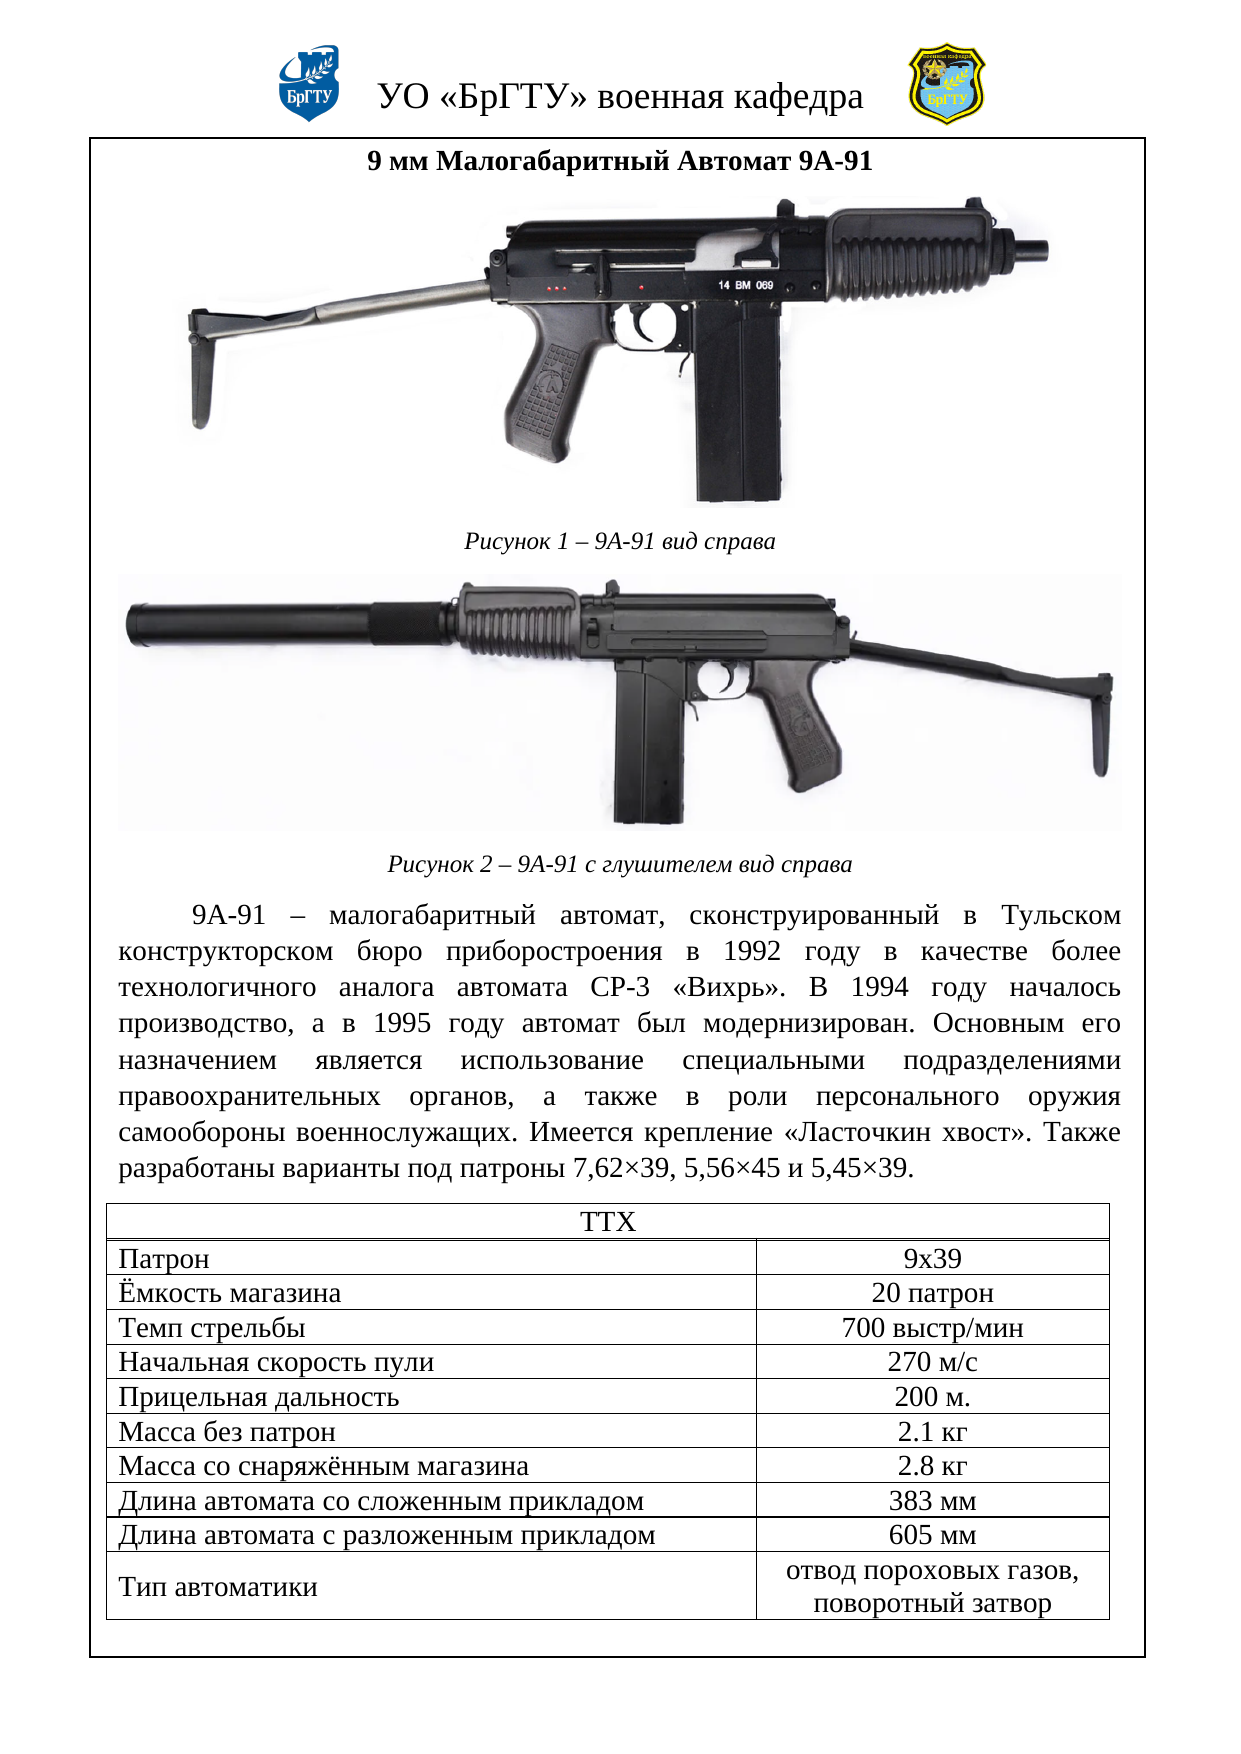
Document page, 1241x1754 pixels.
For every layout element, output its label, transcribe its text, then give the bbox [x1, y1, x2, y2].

text 9 мм Малогабаритный Автомат 9А-91 [118, 143, 1122, 177]
table_cell отвод пороховых газов, поворотный затвор [757, 1552, 1109, 1619]
picture [907, 42, 987, 126]
table_cell 2.1 кг [757, 1414, 1109, 1447]
table_cell Начальная скорость пули [107, 1345, 756, 1378]
table_cell 383 мм [757, 1483, 1109, 1516]
picture [118, 574, 1123, 831]
table_cell Прицельная дальность [107, 1379, 756, 1413]
table_cell 20 патрон [757, 1275, 1109, 1309]
text Рисунок 1 – 9А-91 вид справа [118, 526, 1122, 555]
text Рисунок 2 – 9А-91 с глушителем вид справа [118, 849, 1122, 878]
table_cell 270 м/с [757, 1345, 1109, 1378]
table_cell 700 выстр/мин [757, 1310, 1109, 1343]
table_cell Ёмкость магазина [107, 1275, 756, 1309]
table_cell Масса без патрон [107, 1414, 756, 1447]
table_header ТТХ [107, 1204, 1109, 1238]
picture [270, 44, 348, 123]
table_cell Масса со снаряжённым магазина [107, 1448, 756, 1482]
table_cell 9х39 [757, 1241, 1109, 1274]
table_cell 605 мм [757, 1518, 1109, 1551]
table_cell 2.8 кг [757, 1448, 1109, 1482]
table_cell Длина автомата со сложенным прикладом [107, 1483, 756, 1516]
table_cell Патрон [107, 1241, 756, 1274]
table_cell Тип автоматики [107, 1552, 756, 1619]
text 9A-91 – малогабаритный автомат, сконструированный в Тульском конструкторском бюро приборостроения в 1992 году в качестве более технологичного аналога автомата СР-3 «Вихрь». В 1994 году началось производство, а в 1995 году автомат был модернизирован. Основным его назначением является использование специальными подразделениями правоохранительных органов, а также в роли персонального оружия самообороны военнослужащих. Имеется крепление «Ласточкин хвост». Также разработаны варианты под патроны 7,62×39, 5,56×45 и 5,45×39. [118, 897, 1122, 1184]
picture [165, 196, 1075, 508]
table_cell 200 м. [757, 1379, 1109, 1413]
table_cell Длина автомата с разложенным прикладом [107, 1518, 756, 1551]
table_cell Темп стрельбы [107, 1310, 756, 1343]
